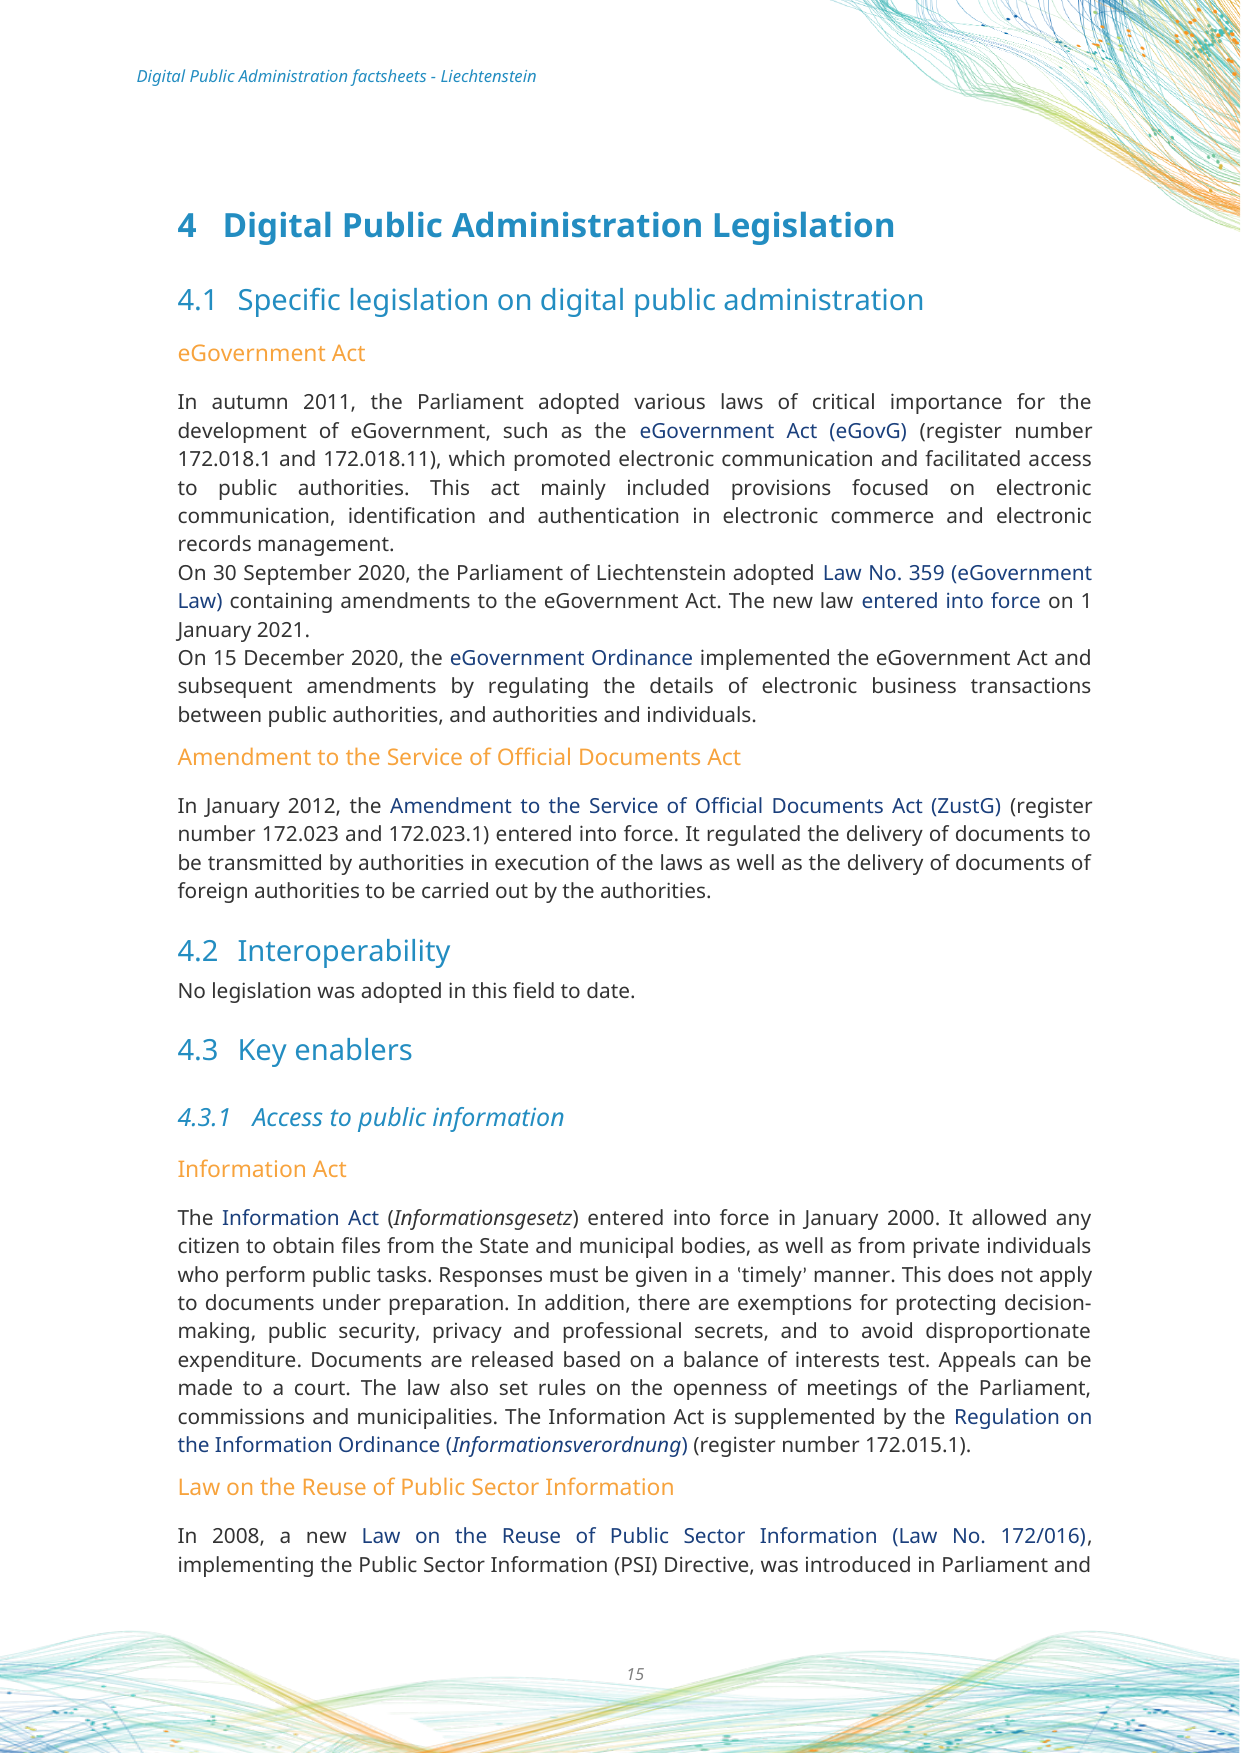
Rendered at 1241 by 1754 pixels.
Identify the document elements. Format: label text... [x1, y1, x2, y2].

text The Information Act (Informationsgesetz) entered into force in January 2000. It allowed any citizen to obtain files from the State and municipal bodies, as well as from private individuals who perform public tasks. Responses must be given in a ‛timelyʼ manner. This does not apply to documents under preparation. In addition, there are exemptions for protecting decision-making, public security, privacy and professional secrets, and to avoid disproportionate expenditure. Documents are released based on a balance of interests test. Appeals can be made to a court. The law also set rules on the openness of meetings of the Parliament, commissions and municipalities. The Information Act is supplemented by the Regulation on the Information Ordinance (Informationsverordnung) (register number 172.015.1). [177, 1203, 1092, 1459]
text In autumn 2011, the Parliament adopted various laws of critical importance for the development of eGovernment, such as the eGovernment Act (eGovG) (register number 172.018.1 and 172.018.11), which promoted electronic communication and facilitated access to public authorities. This act mainly included provisions focused on electronic communication, identification and authentication in electronic commerce and electronic records management. [177, 387, 1092, 558]
subtitle Interoperability [177, 930, 1092, 969]
text No legislation was adopted in this field to date. [177, 976, 1092, 1004]
subtitle eGovernment Act [177, 337, 1092, 368]
text On 15 December 2020, the eGovernment Ordinance implemented the eGovernment Act and subsequent amendments by regulating the details of electronic business transactions between public authorities, and authorities and individuals. [177, 643, 1092, 728]
subtitle Information Act [177, 1153, 1092, 1184]
picture [817, 0, 1241, 250]
picture [0, 1606, 1240, 1753]
text In January 2012, the Amendment to the Service of Official Documents Act (ZustG) (register number 172.023 and 172.023.1) entered into force. It regulated the delivery of documents to be transmitted by authorities in execution of the laws as well as the delivery of documents of foreign authorities to be carried out by the authorities. [177, 791, 1092, 905]
subtitle Digital Public Administration Legislation [177, 202, 1092, 248]
subtitle Access to public information [177, 1100, 1092, 1134]
subtitle Law on the Reuse of Public Sector Information [177, 1471, 1092, 1503]
subtitle Specific legislation on digital public administration [177, 279, 1092, 318]
subtitle Amendment to the Service of Official Documents Act [177, 741, 1092, 772]
text On 30 September 2020, the Parliament of Liechtenstein adopted Law No. 359 (eGovernment Law) containing amendments to the eGovernment Act. The new law entered into force on 1 January 2021. [177, 558, 1092, 643]
subtitle Key enablers [177, 1029, 1092, 1069]
